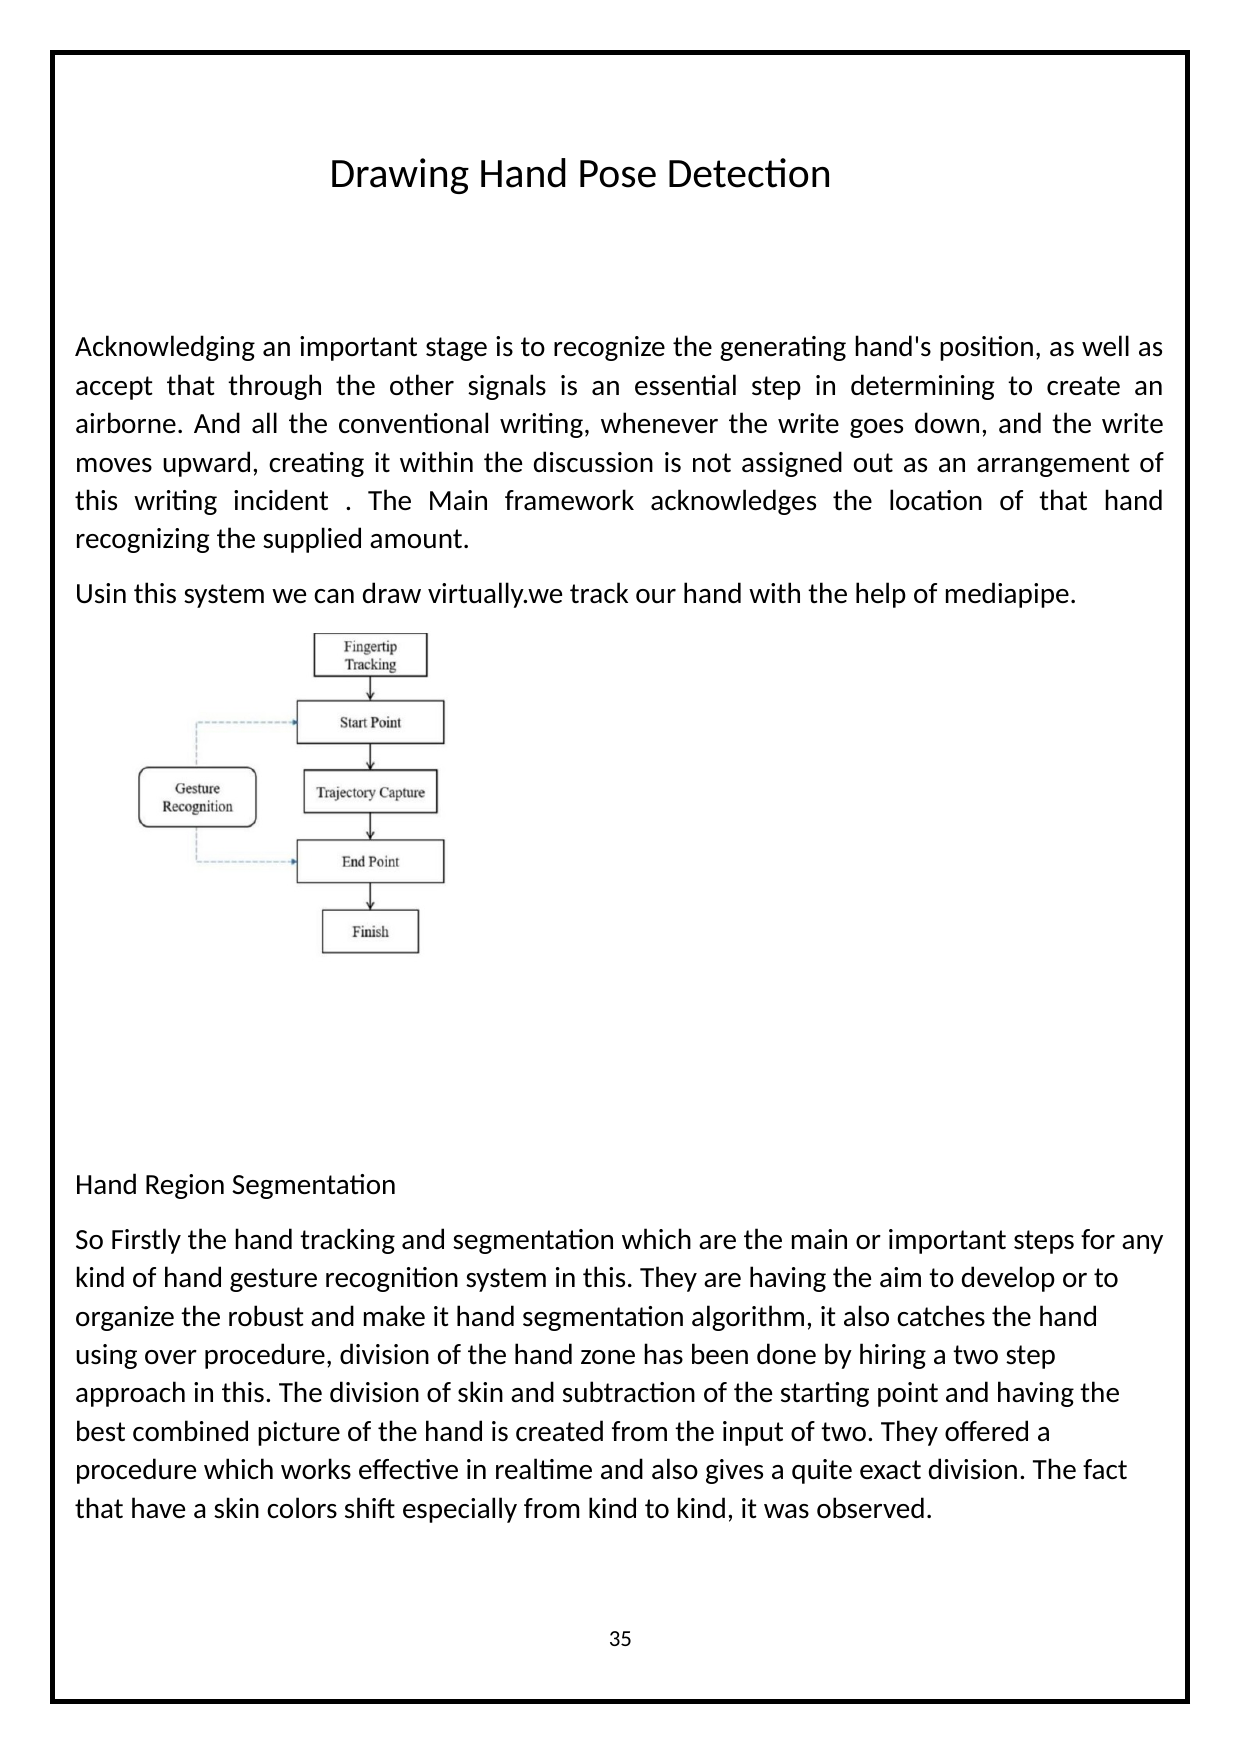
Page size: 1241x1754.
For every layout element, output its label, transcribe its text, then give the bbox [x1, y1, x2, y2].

text Drawing Hand Pose Detection [75, 147, 1165, 197]
text Acknowledging an important stage is to recognize the generating hand's position, as well as accept that through the other signals is an essential step in determining to create an airborne. And all the conventional writing, whenever the write goes down, and the write moves upward, creating it within the discussion is not assigned out as an arrangement of this writing incident . The Main framework acknowledges the location of that hand recognizing the supplied amount. [75, 328, 1165, 556]
text Hand Region Segmentation [75, 1166, 1165, 1201]
text So Firstly the hand tracking and segmentation which are the main or important steps for any kind of hand gesture recognition system in this. They are having the aim to develop or to organize the robust and make it hand segmentation algorithm, it also catches the hand using over procedure, division of the hand zone has been done by hiring a two step approach in this. The division of skin and subtraction of the starting point and having the best combined picture of the hand is created from the input of two. They offered a procedure which works effective in realtime and also gives a quite exact division. The fact that have a skin colors shift especially from kind to kind, it was observed. [75, 1221, 1165, 1526]
picture [75, 630, 973, 1147]
text Usin this system we can draw virtually.we track our hand with the help of mediapipe. [75, 576, 1165, 611]
